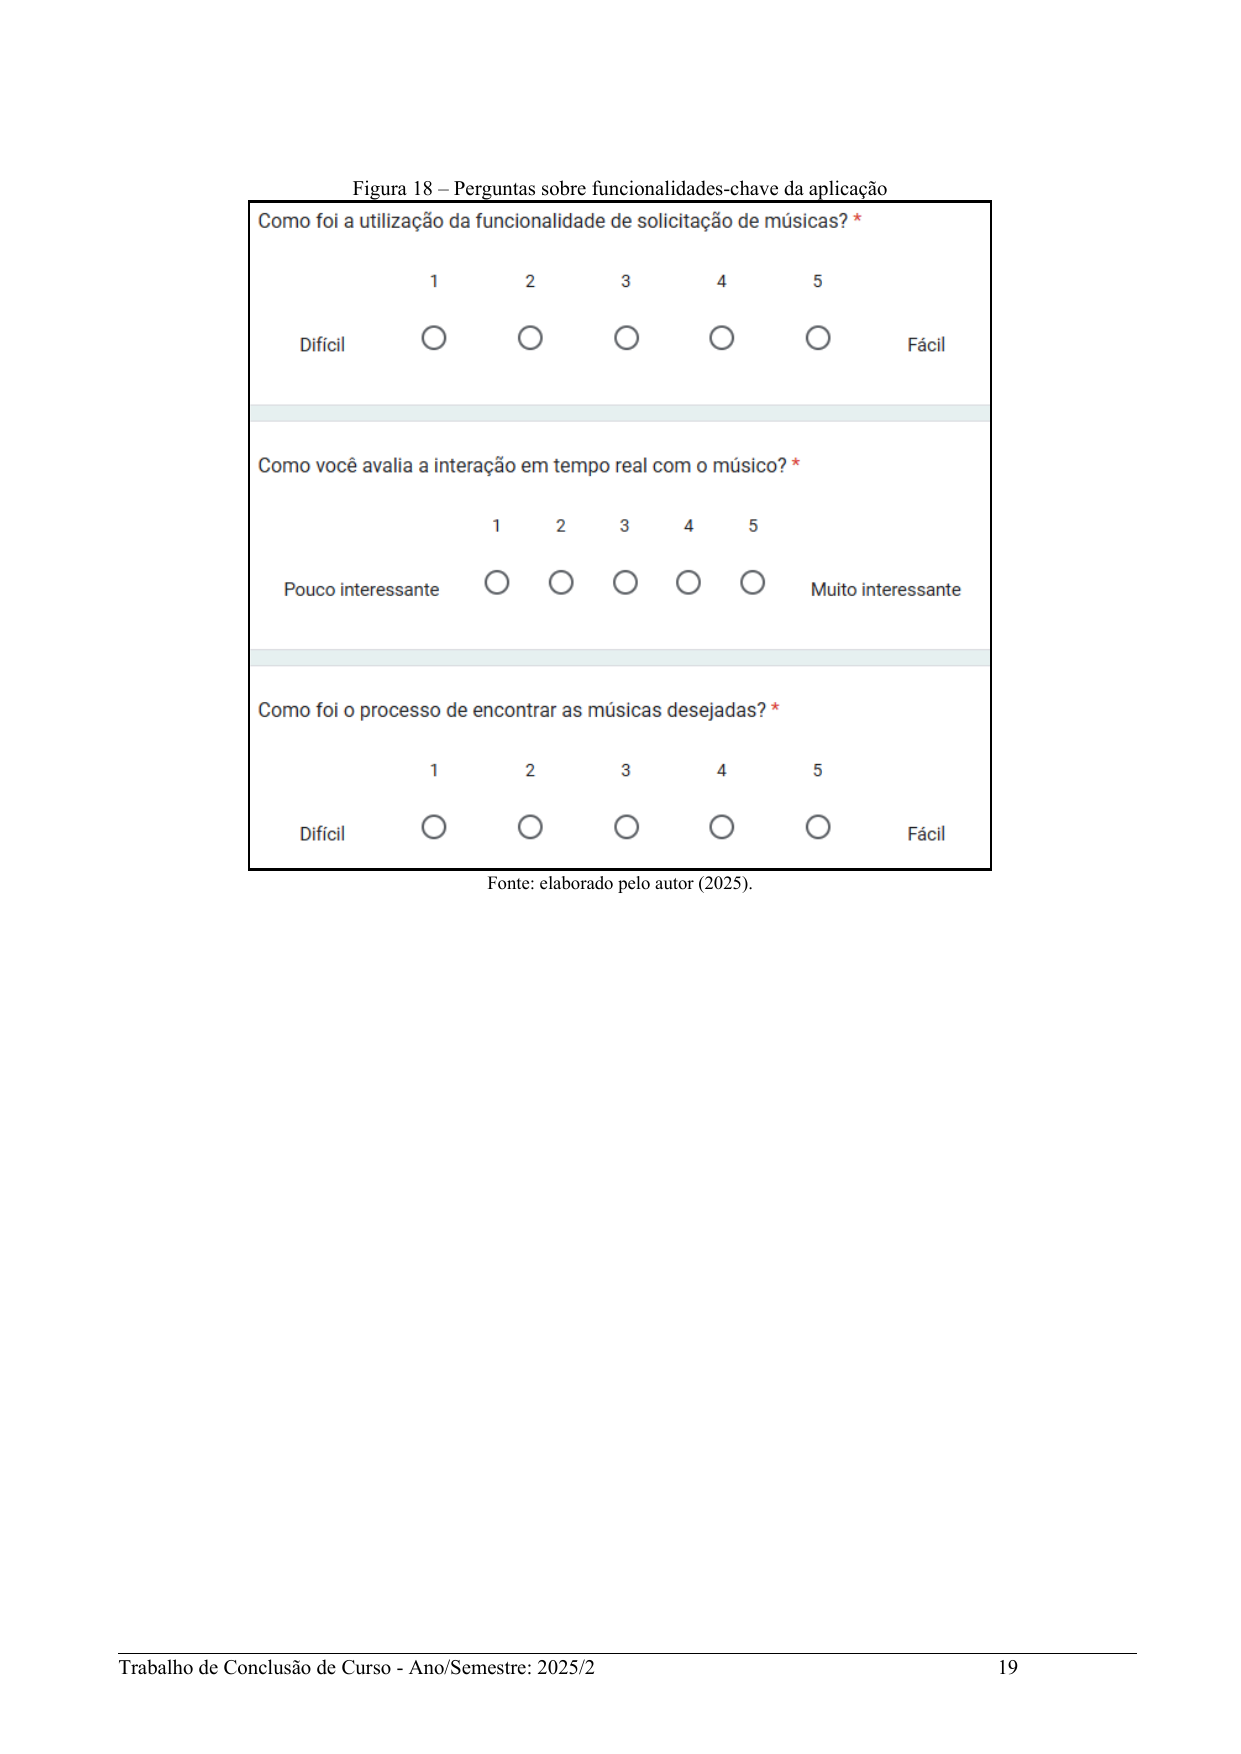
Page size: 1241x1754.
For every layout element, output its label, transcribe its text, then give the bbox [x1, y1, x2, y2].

picture [250, 203, 990, 868]
text Fonte: elaborado pelo autor (2025). [118, 873, 1122, 893]
